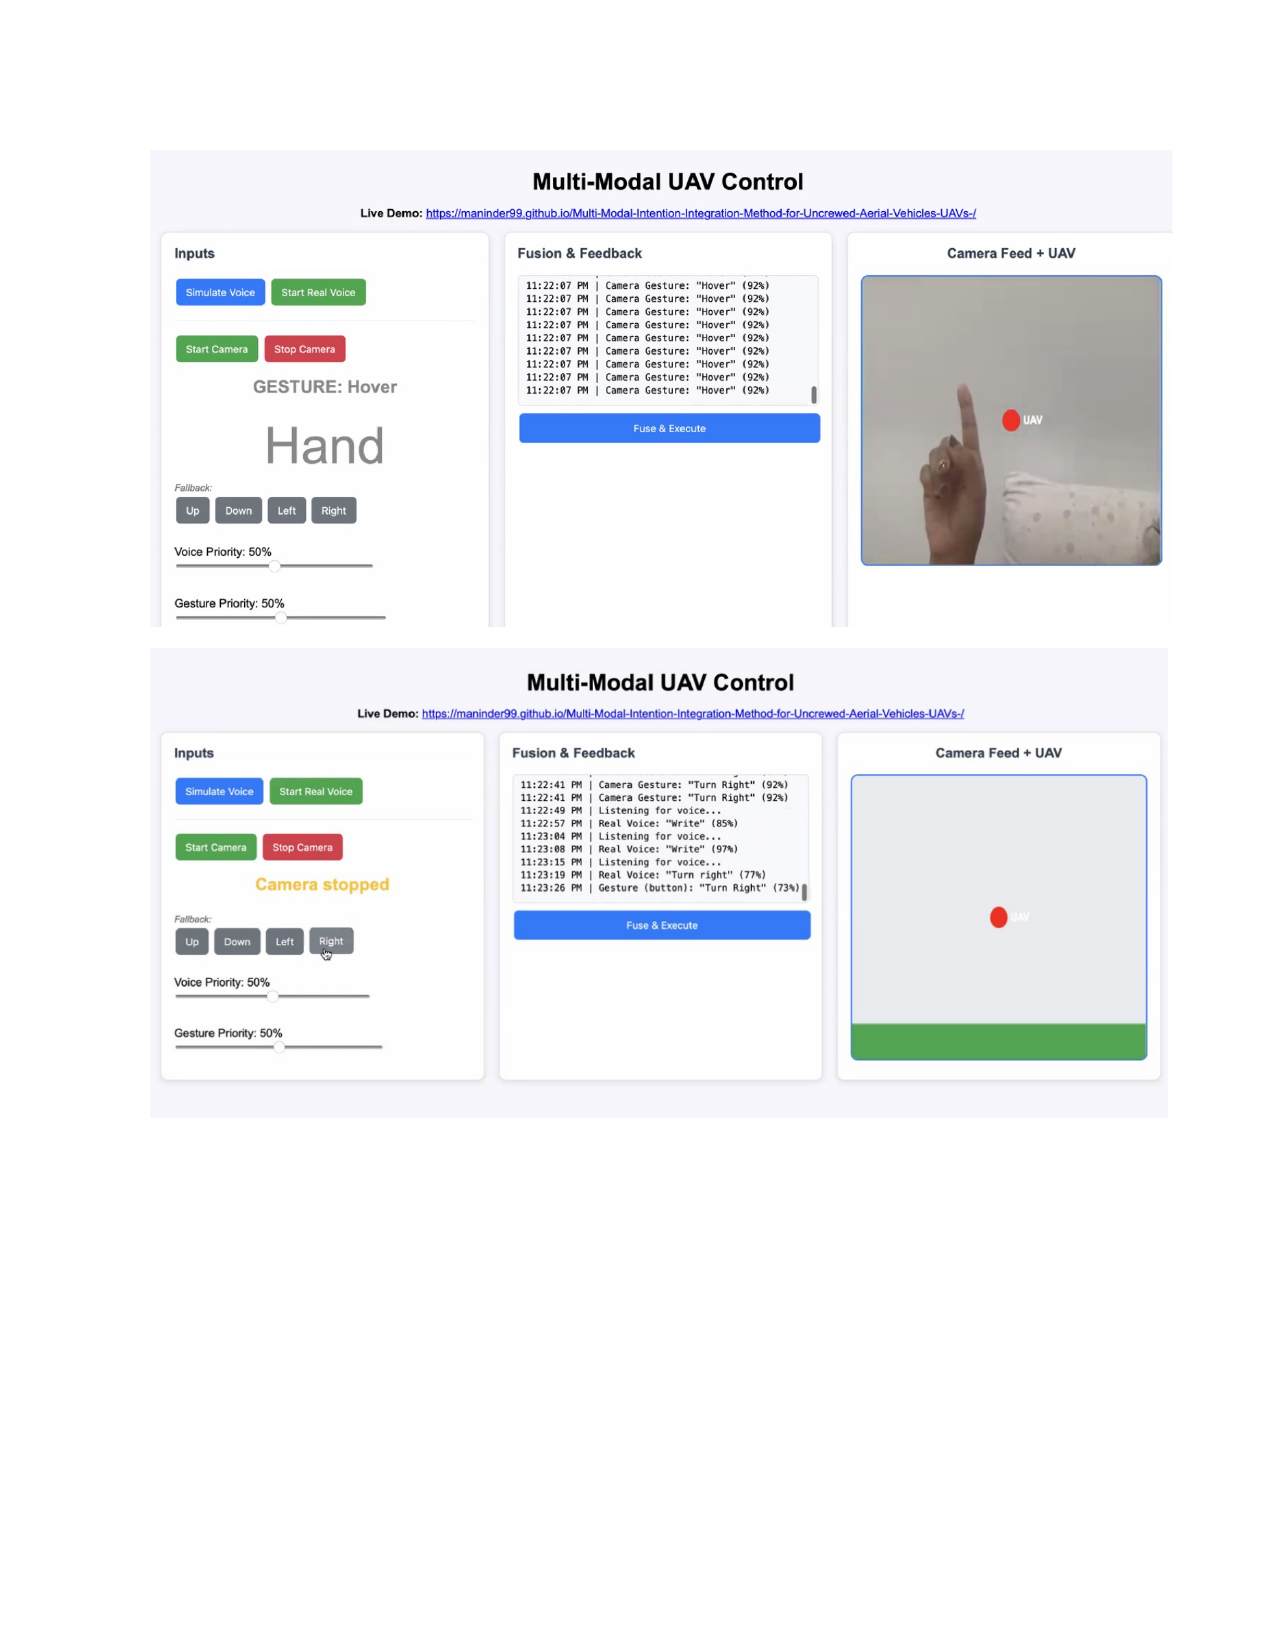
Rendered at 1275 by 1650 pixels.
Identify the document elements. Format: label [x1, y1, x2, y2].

picture [150, 648, 1169, 1118]
picture [150, 150, 1173, 627]
